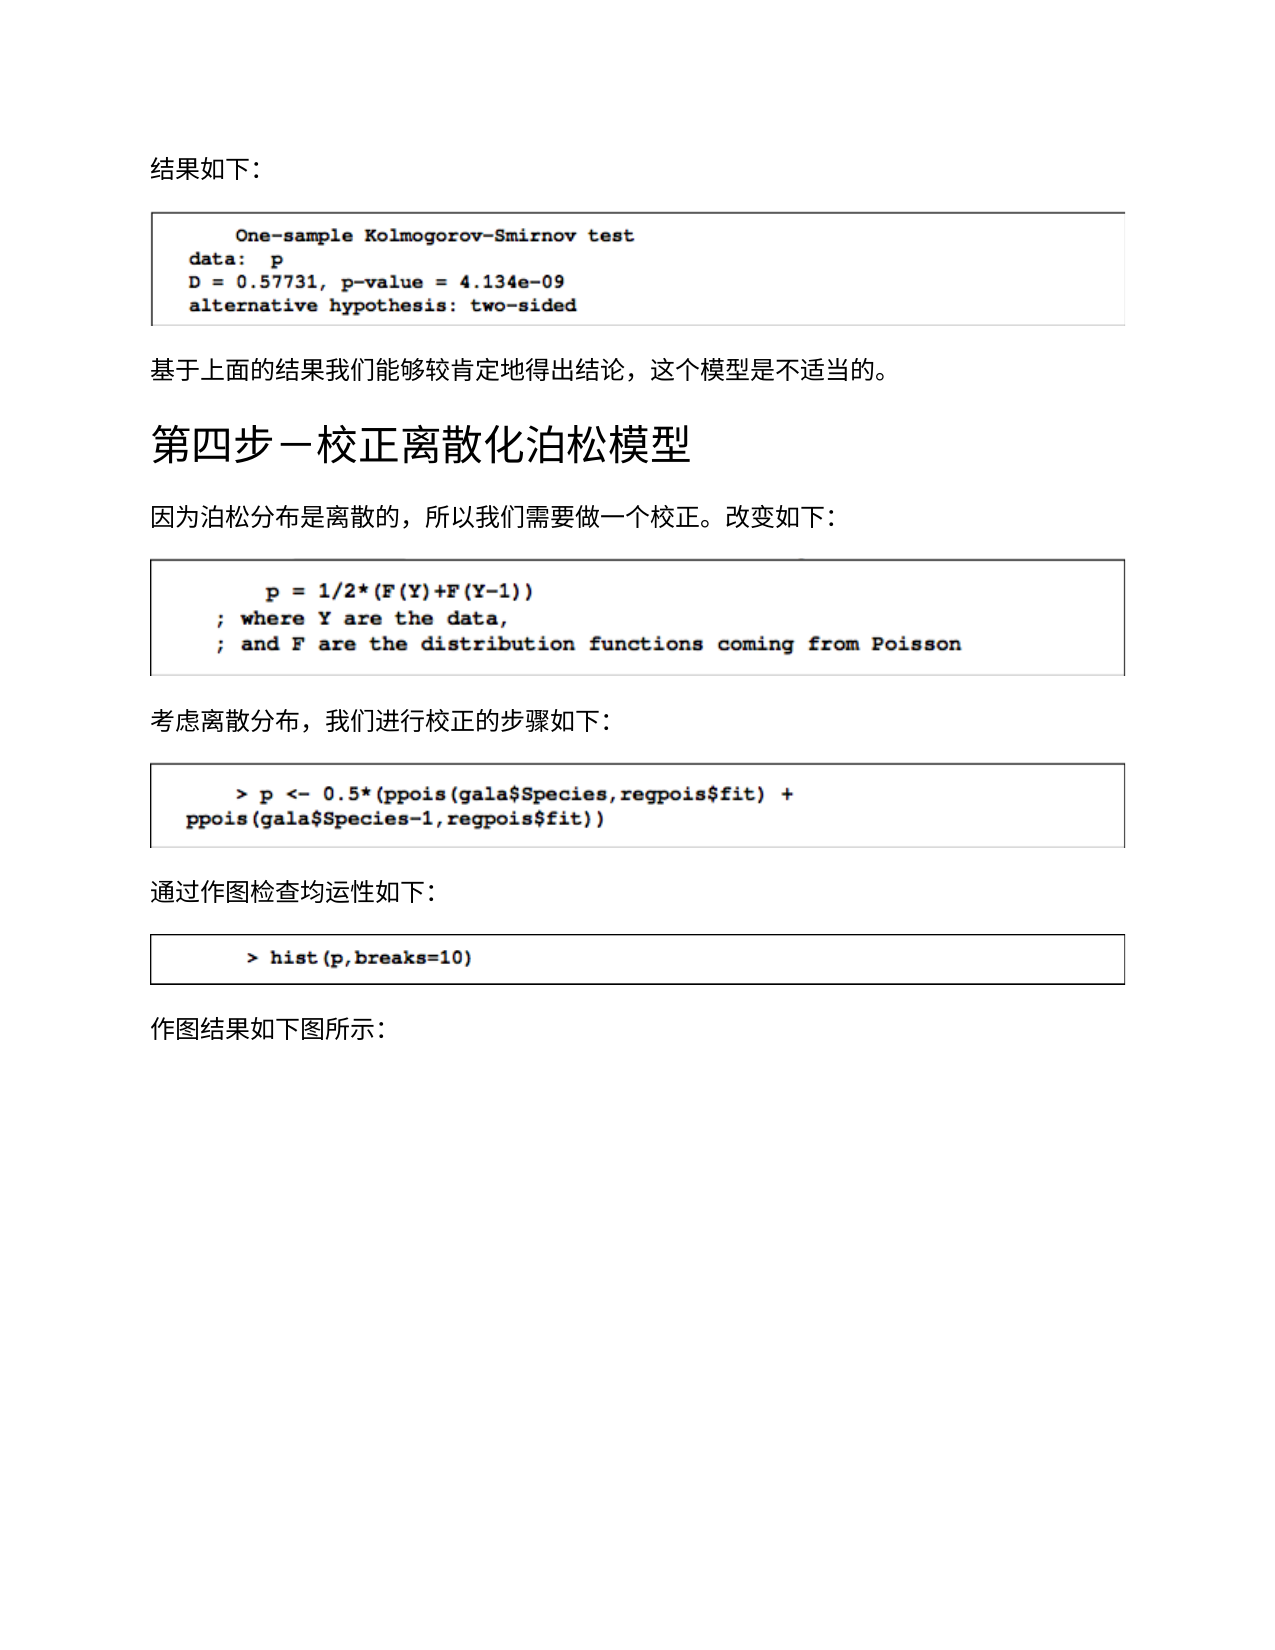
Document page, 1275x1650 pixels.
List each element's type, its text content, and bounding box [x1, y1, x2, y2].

picture [150, 558, 1125, 676]
text 考虑离散分布，我们进行校正的步骤如下： [150, 701, 1125, 737]
text 第四步－校正离散化泊松模型 [150, 412, 1125, 472]
text 因为泊松分布是离散的，所以我们需要做一个校正。改变如下： [150, 497, 1125, 533]
text 结果如下： [150, 150, 1125, 186]
picture [150, 934, 1125, 985]
text 通过作图检查均运性如下： [150, 873, 1125, 909]
text 作图结果如下图所示： [150, 1009, 1125, 1046]
picture [150, 211, 1125, 326]
picture [150, 762, 1125, 848]
text 基于上面的结果我们能够较肯定地得出结论，这个模型是不适当的。 [150, 351, 1125, 387]
